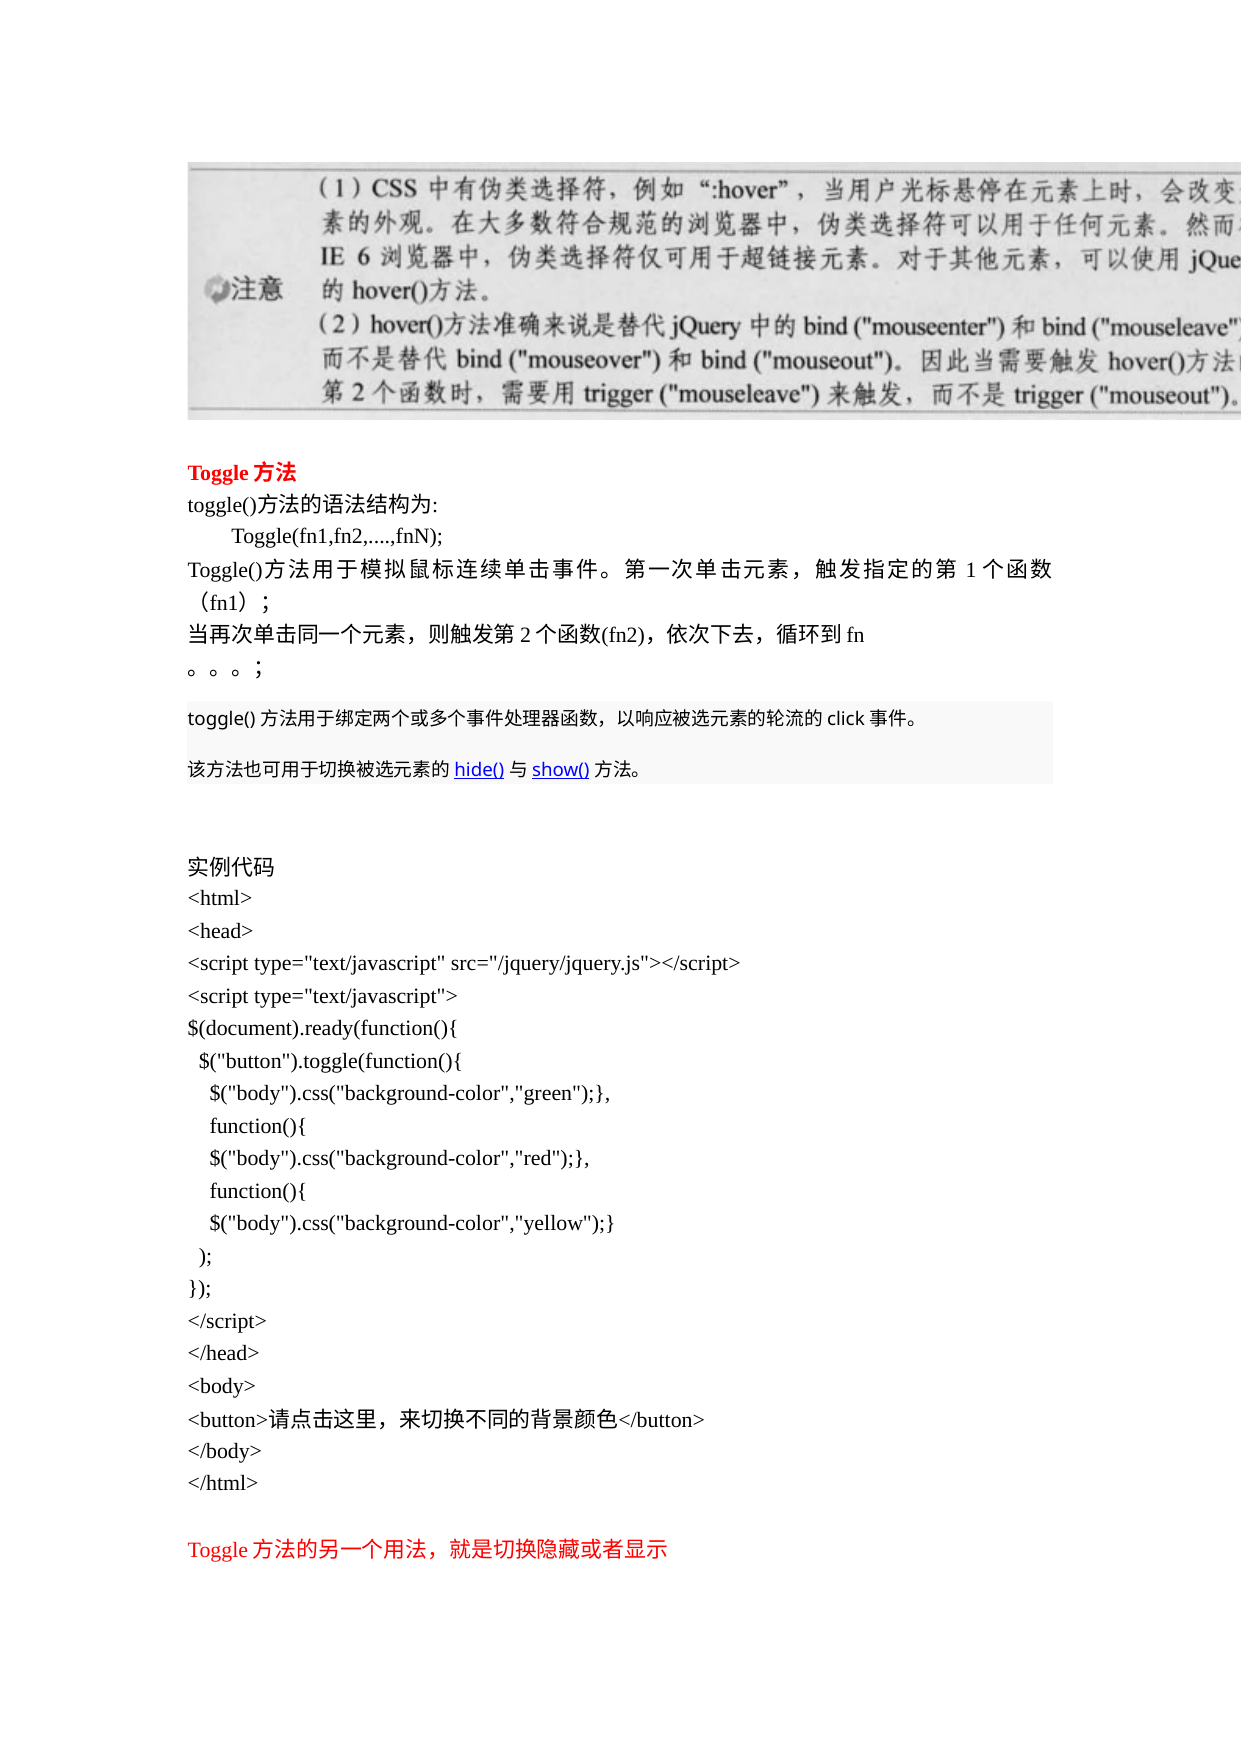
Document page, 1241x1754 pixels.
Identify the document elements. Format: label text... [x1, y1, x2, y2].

picture [187, 162, 1241, 420]
text $("body").css("background-color","green");}, [187, 1077, 1053, 1109]
text <body> [187, 1369, 1053, 1402]
text toggle()方法的语法结构为: [187, 487, 1053, 519]
text function(){ [187, 1109, 1053, 1142]
text function(){ [187, 1174, 1053, 1207]
text Toggle(fn1,fn2,....,fnN); [187, 519, 1053, 552]
text 该方法也可用于切换被选元素的 hide() 与 show() 方法。 [187, 752, 1053, 784]
text <html> [187, 882, 1053, 914]
text }); [187, 1272, 1053, 1304]
text Toggle()方法用于模拟鼠标连续单击事件。第一次单击元素，触发指定的第1个函数（fn1）； [187, 552, 1053, 617]
text </body> [187, 1434, 1053, 1467]
text $("body").css("background-color","yellow");} [187, 1207, 1053, 1239]
text <script type="text/javascript"> [187, 979, 1053, 1012]
text ); [187, 1239, 1053, 1272]
text </html> [187, 1467, 1053, 1499]
text Toggle方法 [187, 454, 1053, 487]
text $("body").css("background-color","red");}, [187, 1142, 1053, 1174]
text <script type="text/javascript" src="/jquery/jquery.js"></script> [187, 947, 1053, 979]
text </head> [187, 1337, 1053, 1369]
text 当再次单击同一个元素，则触发第2个函数(fn2)，依次下去，循环到fn [187, 617, 1053, 649]
text $("button").toggle(function(){ [187, 1044, 1053, 1077]
text 实例代码 [187, 849, 1053, 882]
text toggle() 方法用于绑定两个或多个事件处理器函数，以响应被选元素的轮流的 click 事件。 [187, 701, 1053, 733]
text 。。。； [187, 649, 1053, 682]
text $(document).ready(function(){ [187, 1012, 1053, 1044]
text <button>请点击这里，来切换不同的背景颜色</button> [187, 1402, 1053, 1434]
text </script> [187, 1304, 1053, 1337]
text Toggle方法的另一个用法，就是切换隐藏或者显示 [187, 1532, 1053, 1564]
text <head> [187, 914, 1053, 947]
